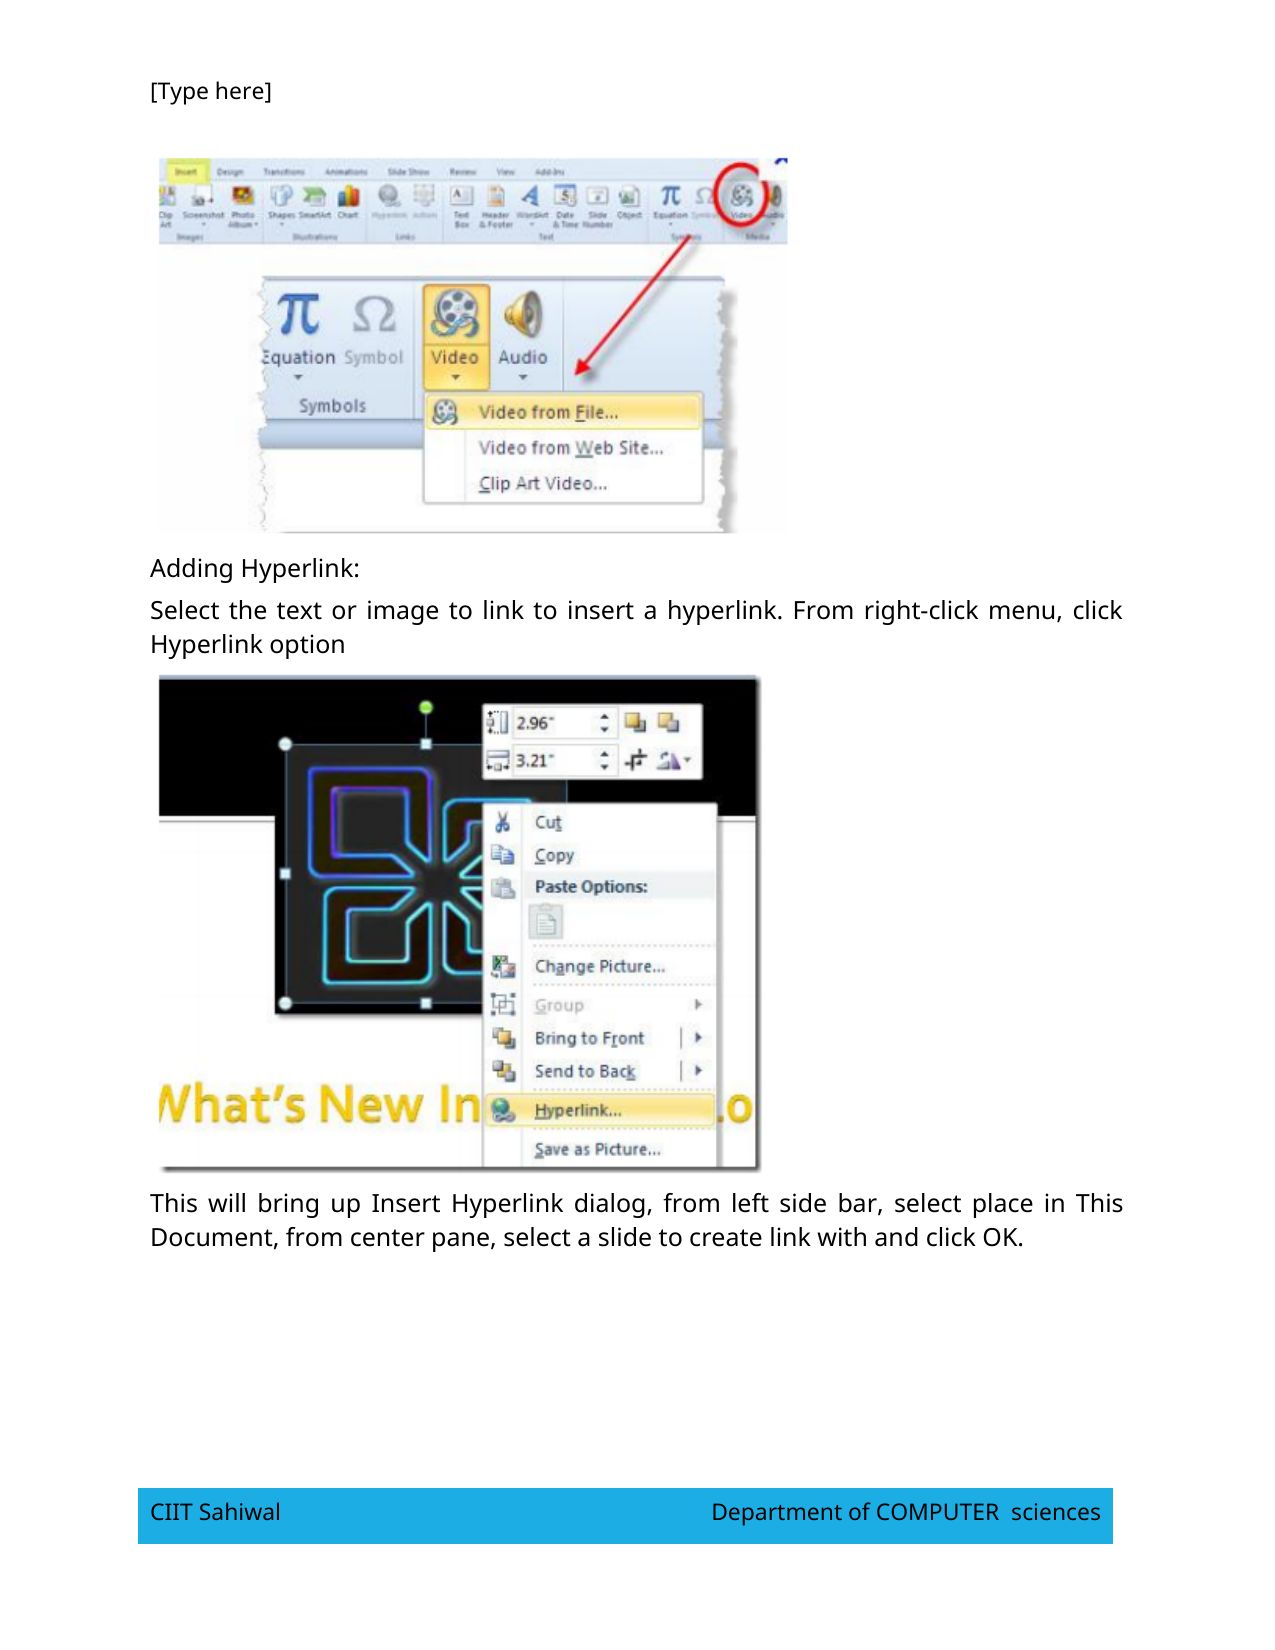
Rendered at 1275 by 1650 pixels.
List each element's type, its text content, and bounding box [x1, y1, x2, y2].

text This will bring up Insert Hyperlink dialog, from left side bar, select place in This Document, from center pane, select a slide to create link with and click OK. [150, 1186, 1125, 1254]
picture [150, 150, 805, 543]
text Select the text or image to link to insert a hyperlink. From right-click menu, click Hyperlink option [150, 593, 1125, 661]
text Adding Hyperlink: [150, 551, 1125, 584]
picture [150, 669, 764, 1178]
